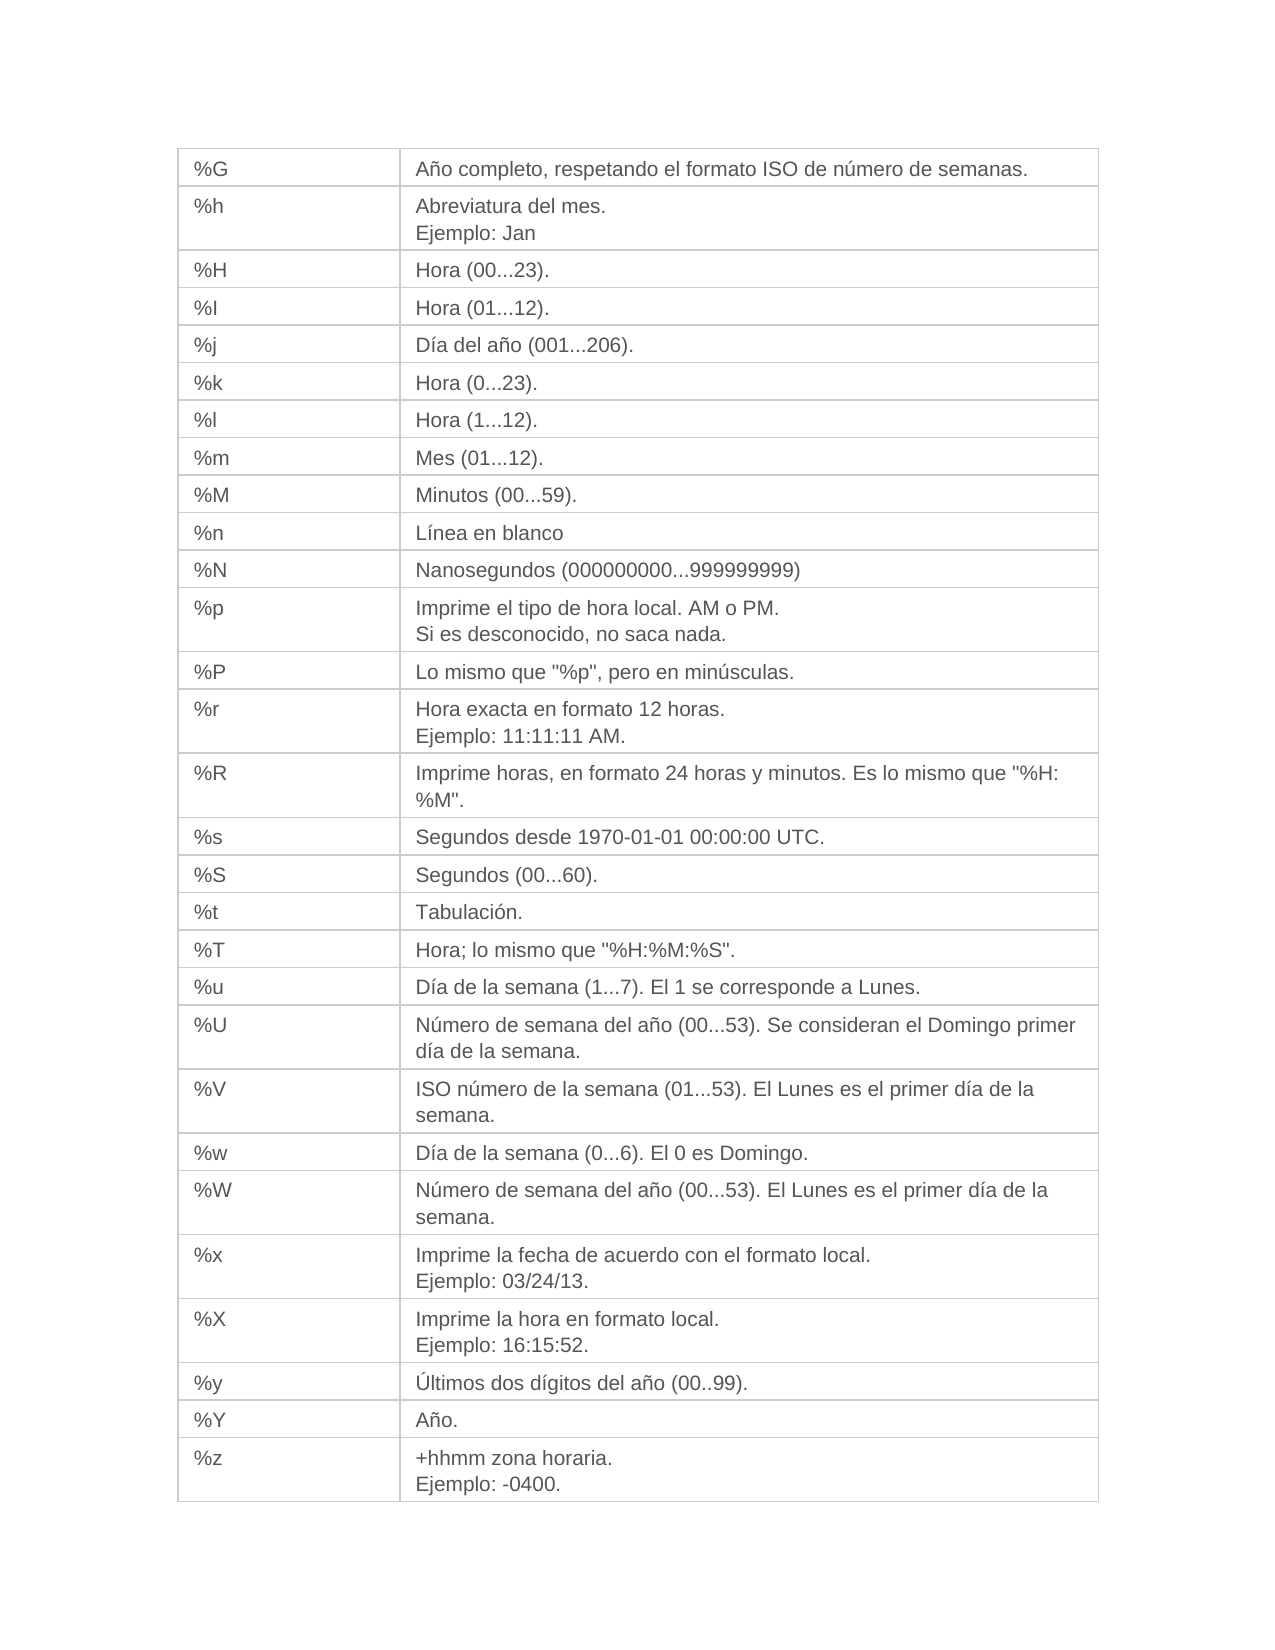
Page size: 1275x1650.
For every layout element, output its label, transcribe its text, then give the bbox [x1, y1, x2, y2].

table_cell %N [179, 551, 399, 587]
table_cell %X [179, 1299, 399, 1362]
table_cell %s [179, 818, 399, 854]
table_cell Hora (00...23). [401, 251, 1098, 287]
table_cell Hora; lo mismo que "%H:%M:%S". [401, 931, 1098, 966]
table_cell Imprime el tipo de hora local. AM o PM. Si es desconocido, no saca nada. [401, 588, 1098, 651]
table_cell Imprime la fecha de acuerdo con el formato local. Ejemplo: 03/24/13. [401, 1235, 1098, 1298]
table_cell %I [179, 288, 399, 324]
table_cell Imprime horas, en formato 24 horas y minutos. Es lo mismo que "%H:%M". [401, 754, 1098, 816]
table_cell %k [179, 363, 399, 399]
table_cell Tabulación. [401, 893, 1098, 929]
table_cell ISO número de la semana (01...53). El Lunes es el primer día de la semana. [401, 1070, 1098, 1132]
table_cell %R [179, 754, 399, 816]
table_cell %w [179, 1134, 399, 1169]
table_cell Día de la semana (1...7). El 1 se corresponde a Lunes. [401, 968, 1098, 1004]
table_cell %n [179, 513, 399, 549]
table_cell Día del año (001...206). [401, 326, 1098, 362]
table_cell %T [179, 931, 399, 966]
table_cell Año. [401, 1401, 1098, 1437]
table_cell %P [179, 652, 399, 688]
table_cell Día de la semana (0...6). El 0 es Domingo. [401, 1134, 1098, 1169]
table_cell %x [179, 1235, 399, 1298]
table_cell Últimos dos dígitos del año (00..99). [401, 1363, 1098, 1399]
table_cell Mes (01...12). [401, 438, 1098, 474]
table_cell Número de semana del año (00...53). El Lunes es el primer día de la semana. [401, 1171, 1098, 1233]
table_cell Hora (01...12). [401, 288, 1098, 324]
table_cell %V [179, 1070, 399, 1132]
table_cell Hora exacta en formato 12 horas. Ejemplo: 11:11:11 AM. [401, 690, 1098, 752]
table_cell Número de semana del año (00...53). Se consideran el Domingo primer día de la semana. [401, 1006, 1098, 1068]
table_cell Nanosegundos (000000000...999999999) [401, 551, 1098, 587]
table_cell Lo mismo que "%p", pero en minúsculas. [401, 652, 1098, 688]
table_cell +hhmm zona horaria. Ejemplo: -0400. [401, 1438, 1098, 1501]
table_cell %W [179, 1171, 399, 1233]
table_cell %y [179, 1363, 399, 1399]
table_cell Hora (0...23). [401, 363, 1098, 399]
table_cell Imprime la hora en formato local. Ejemplo: 16:15:52. [401, 1299, 1098, 1362]
table_cell %j [179, 326, 399, 362]
table_cell %z [179, 1438, 399, 1501]
table_cell %l [179, 401, 399, 437]
table_cell %u [179, 968, 399, 1004]
table_cell %m [179, 438, 399, 474]
table_cell %Y [179, 1401, 399, 1437]
table_cell Segundos desde 1970-01-01 00:00:00 UTC. [401, 818, 1098, 854]
table_cell %G [179, 149, 399, 185]
table_cell %S [179, 856, 399, 891]
table_cell Minutos (00...59). [401, 476, 1098, 512]
table_cell %U [179, 1006, 399, 1068]
table_cell Abreviatura del mes. Ejemplo: Jan [401, 187, 1098, 249]
table_cell %r [179, 690, 399, 752]
table_cell %H [179, 251, 399, 287]
table_cell %h [179, 187, 399, 249]
table_cell %p [179, 588, 399, 651]
table_cell Línea en blanco [401, 513, 1098, 549]
table_cell %t [179, 893, 399, 929]
table_cell %M [179, 476, 399, 512]
table_cell Hora (1...12). [401, 401, 1098, 437]
table_cell Segundos (00...60). [401, 856, 1098, 891]
table_cell Año completo, respetando el formato ISO de número de semanas. [401, 149, 1098, 185]
